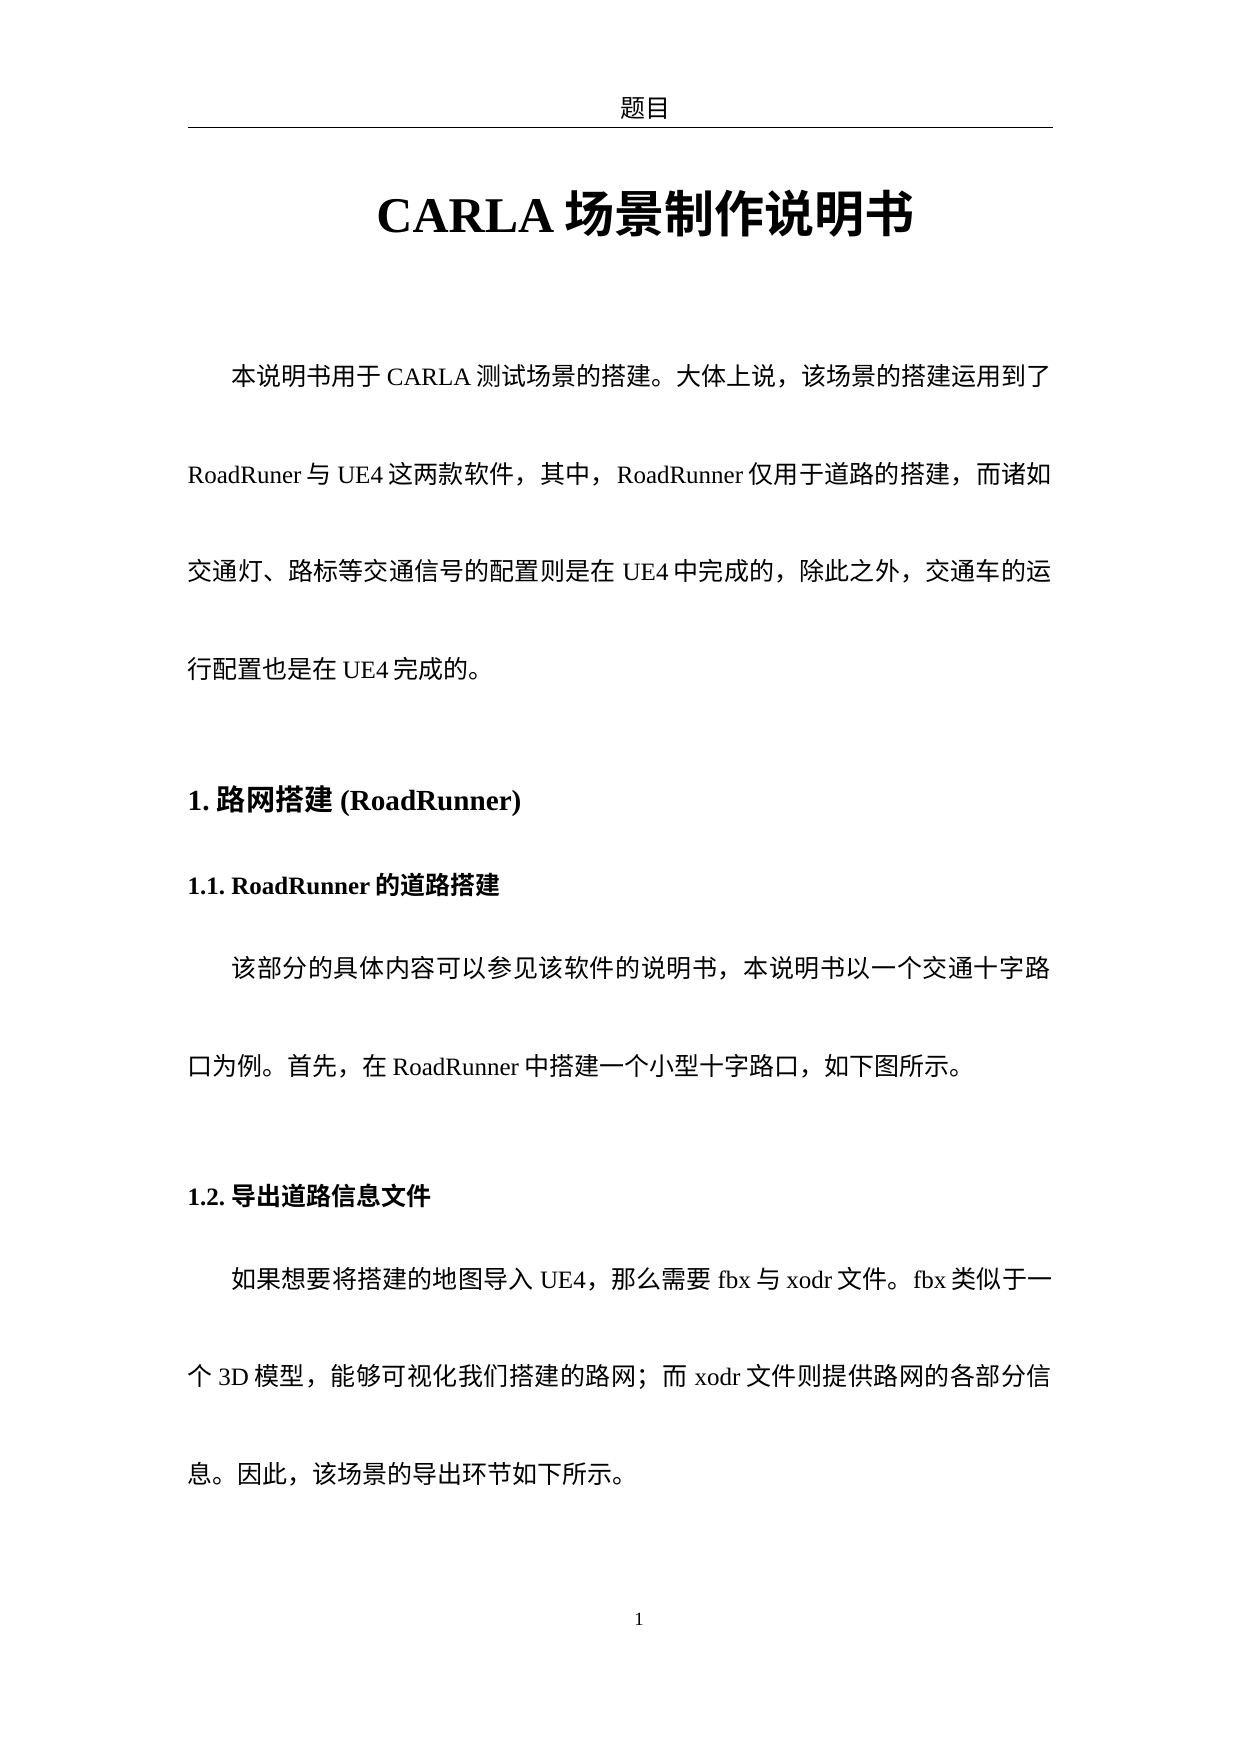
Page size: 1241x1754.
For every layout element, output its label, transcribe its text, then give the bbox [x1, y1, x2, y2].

text CARLA场景制作说明书 [187, 162, 1053, 259]
subtitle 1.1. RoadRunner的道路搭建 [187, 851, 1053, 916]
text 如果想要将搭建的地图导入UE4，那么需要fbx与xodr文件。fbx类似于一个3D模型，能够可视化我们搭建的路网；而xodr文件则提供路网的各部分信息。因此，该场景的导出环节如下所示。 [187, 1245, 1053, 1505]
subtitle 1. 路网搭建 (RoadRunner) [187, 765, 1053, 830]
text 本说明书用于CARLA测试场景的搭建。大体上说，该场景的搭建运用到了RoadRuner与UE4这两款软件，其中，RoadRunner仅用于道路的搭建，而诸如交通灯、路标等交通信号的配置则是在UE4中完成的，除此之外，交通车的运行配置也是在UE4完成的。 [187, 342, 1053, 700]
subtitle 1.2. 导出道路信息文件 [187, 1162, 1053, 1227]
text 该部分的具体内容可以参见该软件的说明书，本说明书以一个交通十字路口为例。首先，在RoadRunner中搭建一个小型十字路口，如下图所示。 [187, 934, 1053, 1097]
